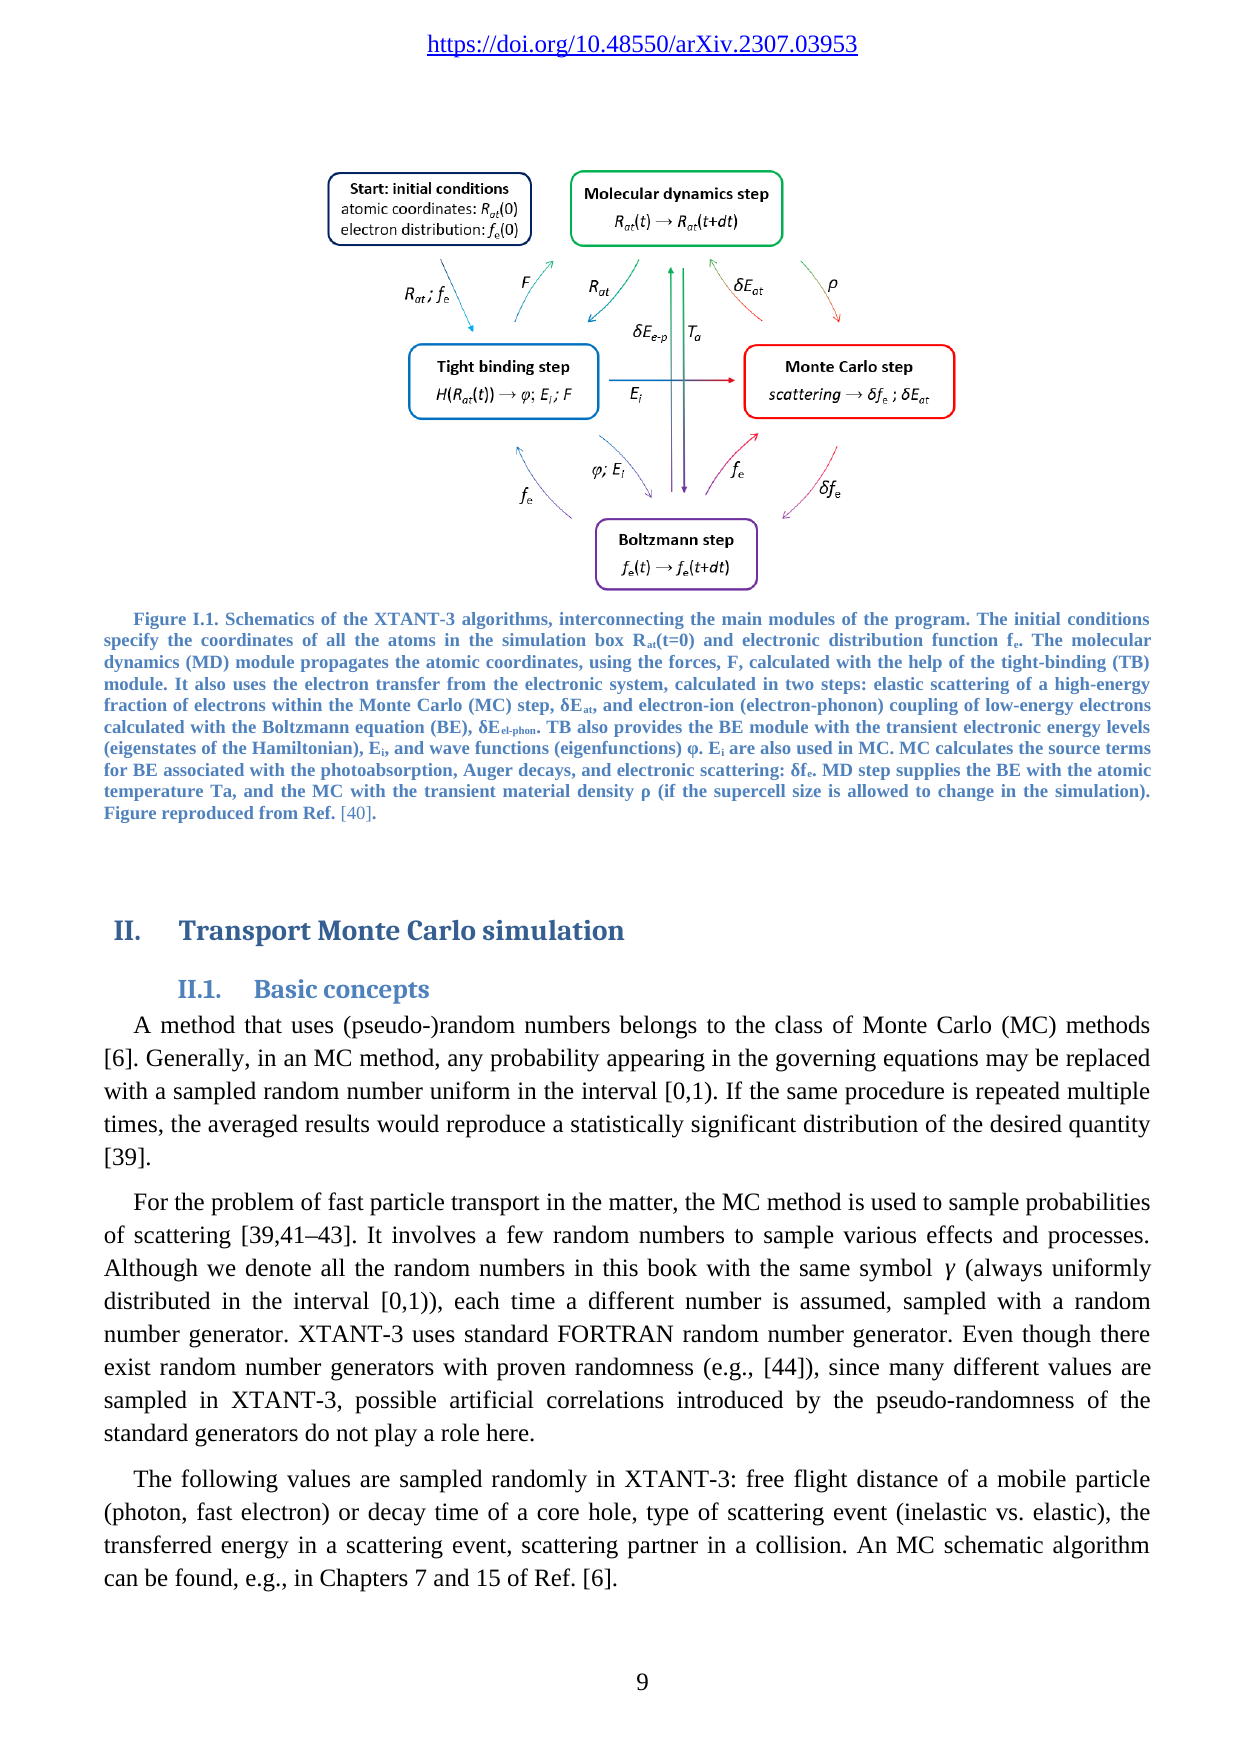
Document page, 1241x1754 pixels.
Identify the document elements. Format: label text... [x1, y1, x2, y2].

text A method that uses (pseudo-)random numbers belongs to the class of Monte Carlo (MC) methods [6]. Generally, in an MC method, any probability appearing in the governing equations may be replaced with a sampled random number uniform in the interval [0,1). If the same procedure is repeated multiple times, the averaged results would reproduce a statistically significant distribution of the desired quantity [39]. [103, 1010, 1152, 1171]
subtitle Transport Monte Carlo simulation [141, 914, 1152, 948]
text The following values are sampled randomly in XTANT-3: free flight distance of a mobile particle (photon, fast electron) or decay time of a core hole, type of scattering event (inelastic vs. elastic), the transferred energy in a scattering event, scattering partner in a collision. An MC schematic algorithm can be found, e.g., in Chapters 7 and 15 of Ref. [6]. [103, 1464, 1152, 1592]
subtitle Basic concepts [177, 974, 1152, 1005]
picture [321, 163, 964, 596]
text Figure I.1. Schematics of the XTANT-3 algorithms, interconnecting the main modules of the program. The initial conditions specify the coordinates of all the atoms in the simulation box Rat(t=0) and electronic distribution function fe. The molecular dynamics (MD) module propagates the atomic coordinates, using the forces, F, calculated with the help of the tight-binding (TB) module. It also uses the electron transfer from the electronic system, calculated in two steps: elastic scattering of a high-energy fraction of electrons within the Monte Carlo (MC) step, δEat, and electron-ion (electron-phonon) coupling of low-energy electrons calculated with the Boltzmann equation (BE), δEel-phon. TB also provides the BE module with the transient electronic energy levels (eigenstates of the Hamiltonian), Ei, and wave functions (eigenfunctions) φ. Ei are also used in MC. MC calculates the source terms for BE associated with the photoabsorption, Auger decays, and electronic scattering: δfe. MD step supplies the BE with the atomic temperature Ta, and the MC with the transient material density ρ (if the supercell size is allowed to change in the simulation). Figure reproduced from Ref. [40]. [103, 608, 1152, 823]
text For the problem of fast particle transport in the matter, the MC method is used to sample probabilities of scattering [39,41–43]. It involves a few random numbers to sample various effects and processes. Although we denote all the random numbers in this book with the same symbol (always uniformly distributed in the interval [0,1)), each time a different number is assumed, sampled with a random number generator. XTANT-3 uses standard FORTRAN random number generator. Even though there exist random number generators with proven randomness (e.g., [44]), since many different values are sampled in XTANT-3, possible artificial correlations introduced by the pseudo-randomness of the standard generators do not play a role here. [103, 1187, 1152, 1447]
